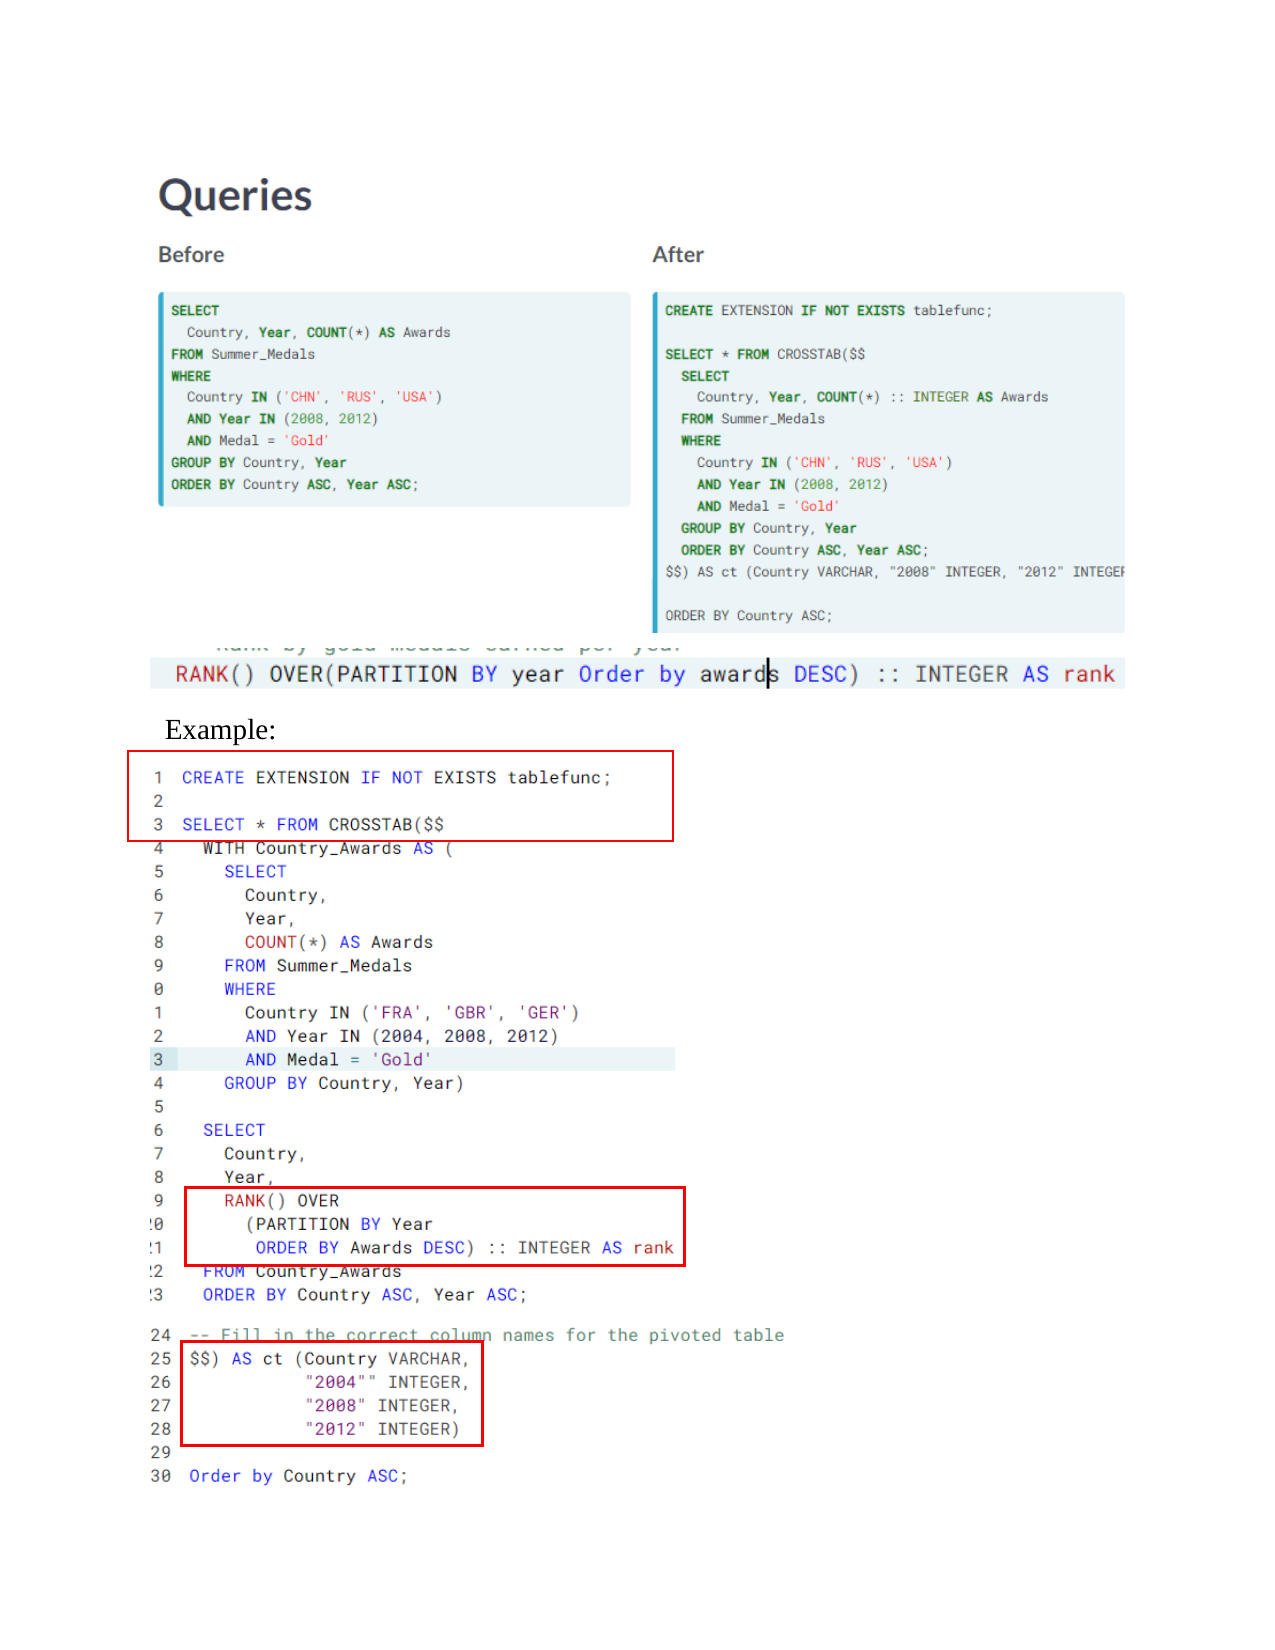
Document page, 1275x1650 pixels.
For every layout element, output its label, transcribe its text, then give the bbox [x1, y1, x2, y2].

picture [150, 1325, 803, 1487]
picture [150, 648, 1125, 696]
picture [150, 178, 1125, 633]
text Example: [150, 712, 1125, 746]
picture [150, 762, 676, 1309]
picture [187, 1189, 676, 1264]
picture [150, 762, 672, 840]
